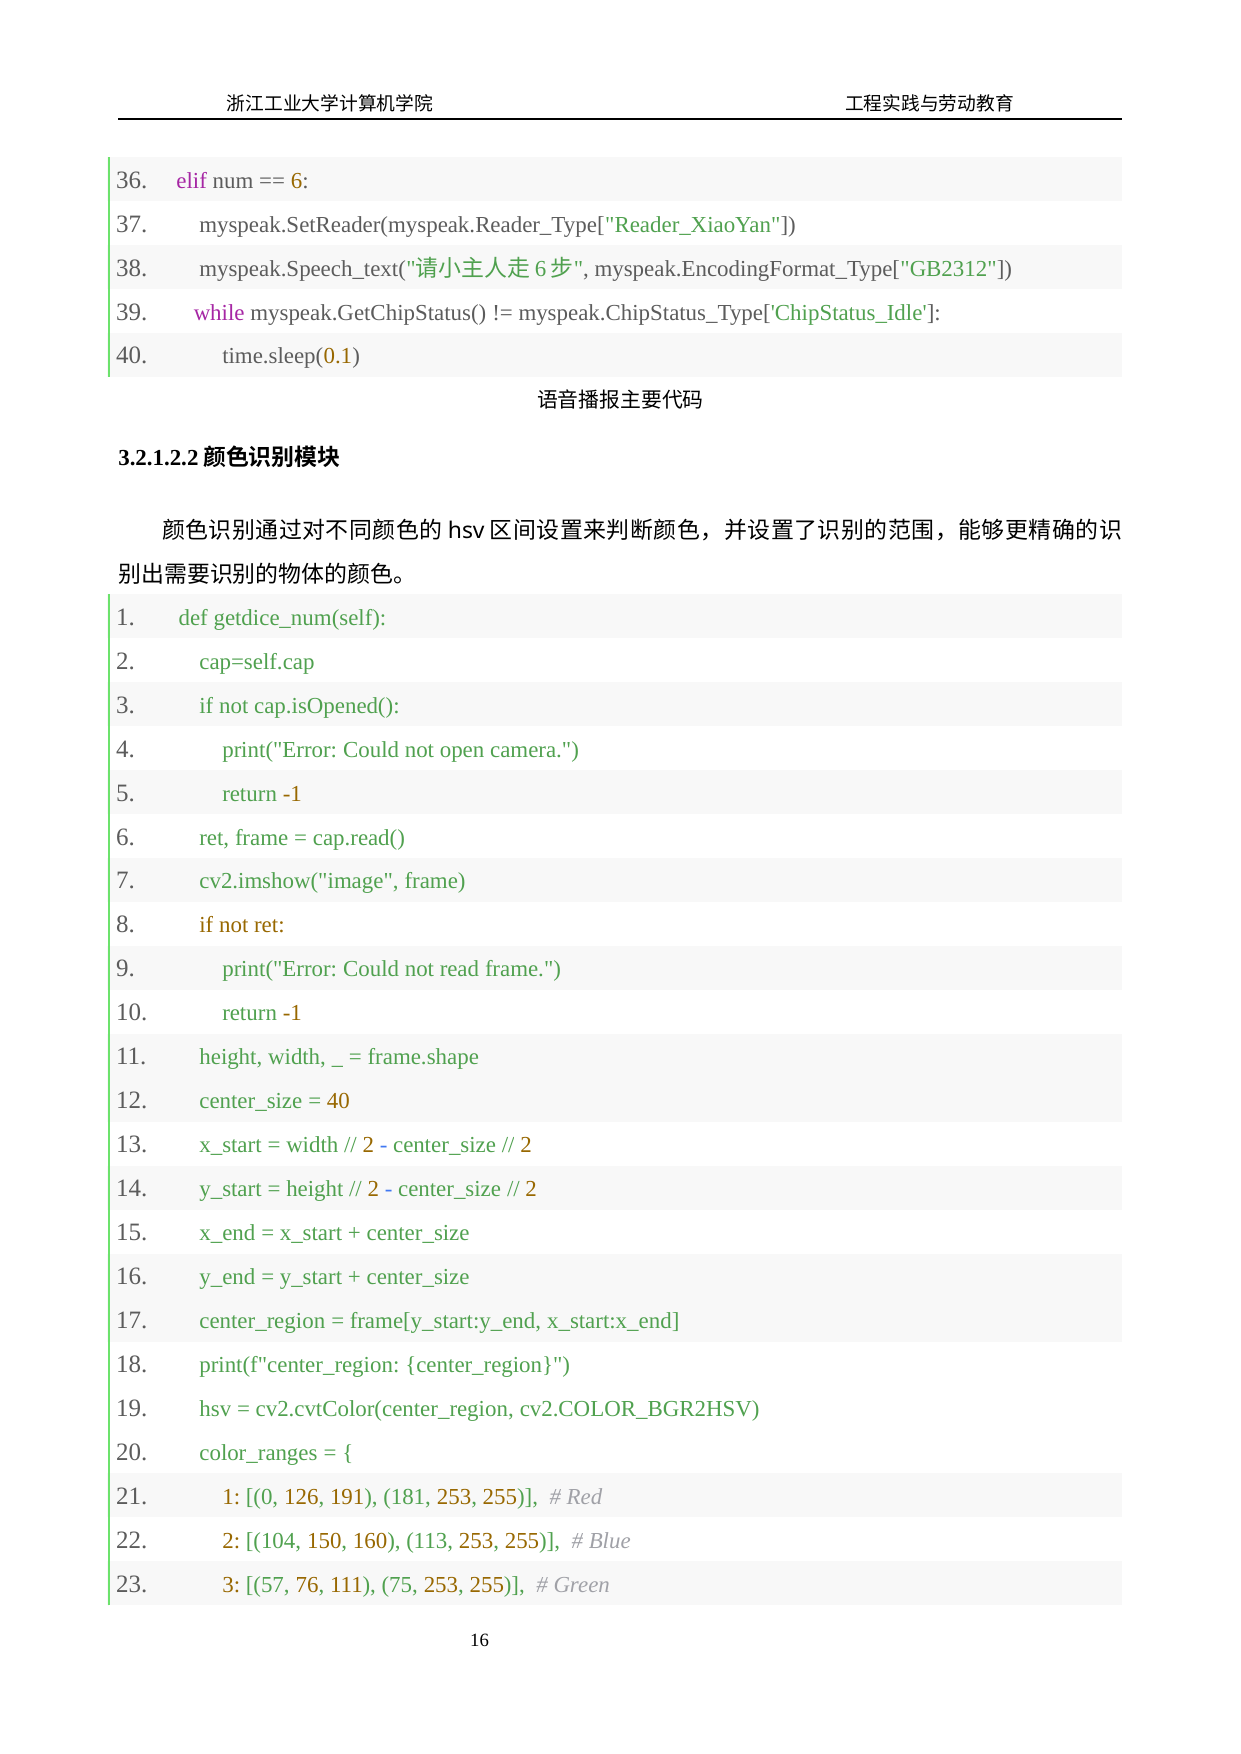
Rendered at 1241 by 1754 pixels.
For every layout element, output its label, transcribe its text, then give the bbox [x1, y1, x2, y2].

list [110, 289, 1122, 333]
list height, width, _ = frame.shape [110, 1034, 1122, 1078]
list def getdice_num(self): [110, 594, 1122, 638]
list myspeak.SetReader(myspeak.Reader_Type["Reader_XiaoYan"]) [110, 201, 1122, 245]
list center_region = frame[y_start:y_end, x_start:x_end] [110, 1298, 1122, 1342]
list hsv = cv2.cvtColor(center_region, cv2.COLOR_BGR2HSV) [110, 1386, 1122, 1429]
list print("Error: Could not read frame.") [110, 946, 1122, 990]
list x_end = x_start + center_size [110, 1210, 1122, 1254]
list 1: [(0, 126, 191), (181, 253, 255)], # Red [110, 1473, 1122, 1517]
list ret, frame = cap.read() [110, 814, 1122, 858]
list cv2.imshow("image", frame) [110, 858, 1122, 902]
list color_ranges = { [110, 1429, 1122, 1473]
text 语音播报主要代码 [118, 377, 1122, 421]
list return -1 [110, 770, 1122, 814]
list y_end = y_start + center_size [110, 1254, 1122, 1298]
list cap=self.cap [110, 638, 1122, 682]
list elif num == 6: [110, 157, 1122, 201]
list print("Error: Could not open camera.") [110, 726, 1122, 770]
list return -1 [110, 990, 1122, 1034]
text 颜色识别通过对不同颜色的hsv区间设置来判断颜色，并设置了识别的范围，能够更精确的识别出需要识别的物体的颜色。 [118, 506, 1122, 594]
list print(f"center_region: {center_region}") [110, 1342, 1122, 1386]
list time.sleep(0.1) [110, 333, 1122, 377]
list x_start = width // 2 - center_size // 2 [110, 1122, 1122, 1166]
list center_size = 40 [110, 1078, 1122, 1122]
list 2: [(104, 150, 160), (113, 253, 255)], # Blue [110, 1517, 1122, 1561]
list myspeak.Speech_text("请小主人走6步", myspeak.EncodingFormat_Type["GB2312"]) [110, 245, 1122, 289]
list 3: [(57, 76, 111), (75, 253, 255)], # Green [110, 1561, 1122, 1605]
list y_start = height // 2 - center_size // 2 [110, 1166, 1122, 1210]
list if not ret: [110, 902, 1122, 946]
list if not cap.isOpened(): [110, 682, 1122, 726]
subtitle 3.2.1.2.2颜色识别模块 [118, 433, 1122, 477]
